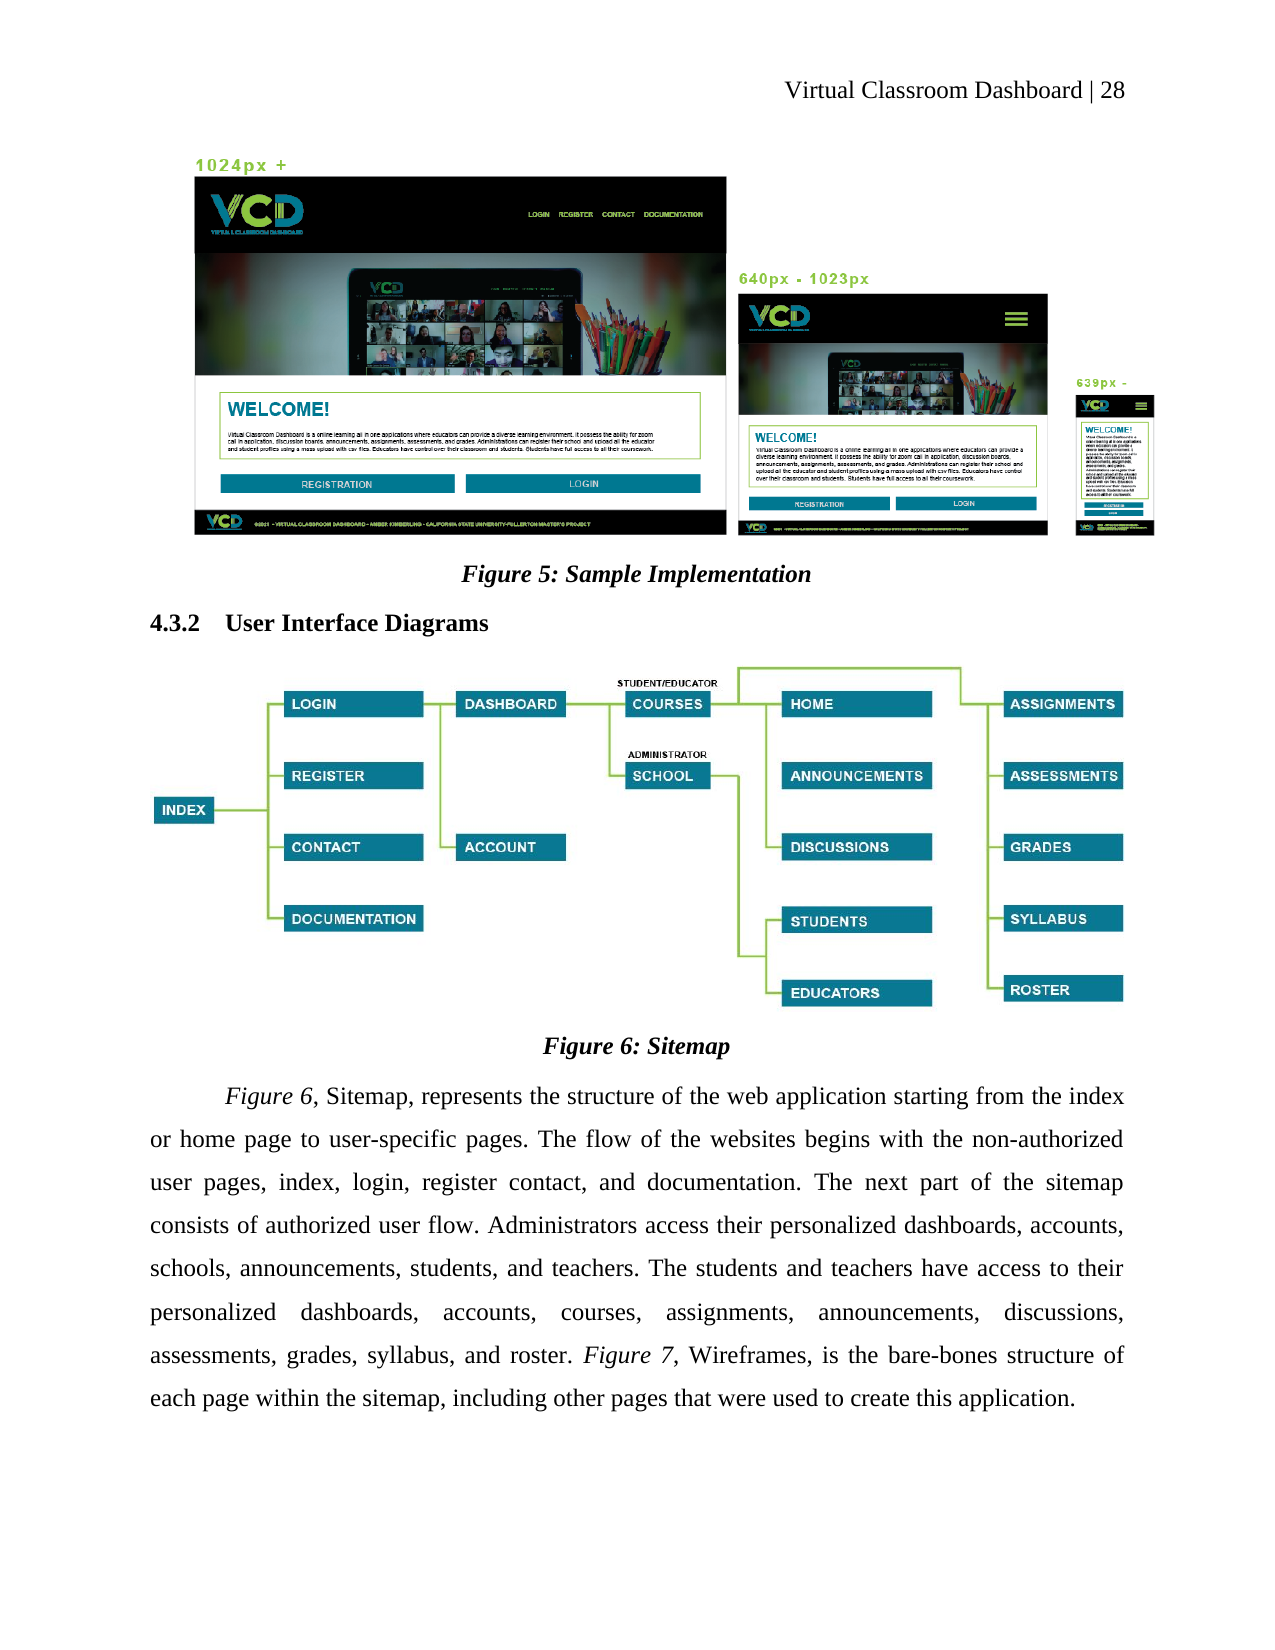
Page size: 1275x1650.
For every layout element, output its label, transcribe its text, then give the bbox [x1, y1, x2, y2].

text Figure 5: Sample Implementation [150, 559, 1125, 587]
picture [150, 651, 1125, 1017]
text User Interface Diagrams [150, 608, 1125, 637]
picture [187, 150, 1163, 545]
list Figure 6, Sitemap, represents the structure of the web application starting from the index or home page to user-specific pages. The flow of the websites begins with the non-authorized user pages, index, login, register contact, and documentation. The next part of the sitemap consists of authorized user flow. Administrators access their personalized dashboards, accounts, schools, announcements, students, and teachers. The students and teachers have access to their personalized dashboards, accounts, courses, assignments, announcements, discussions, assessments, grades, syllabus, and roster. Figure 7, Wireframes, is the bare-bones structure of each page within the sitemap, including other pages that were used to create this application. [150, 1081, 1125, 1412]
text Figure 6: Sitemap [150, 1031, 1125, 1060]
